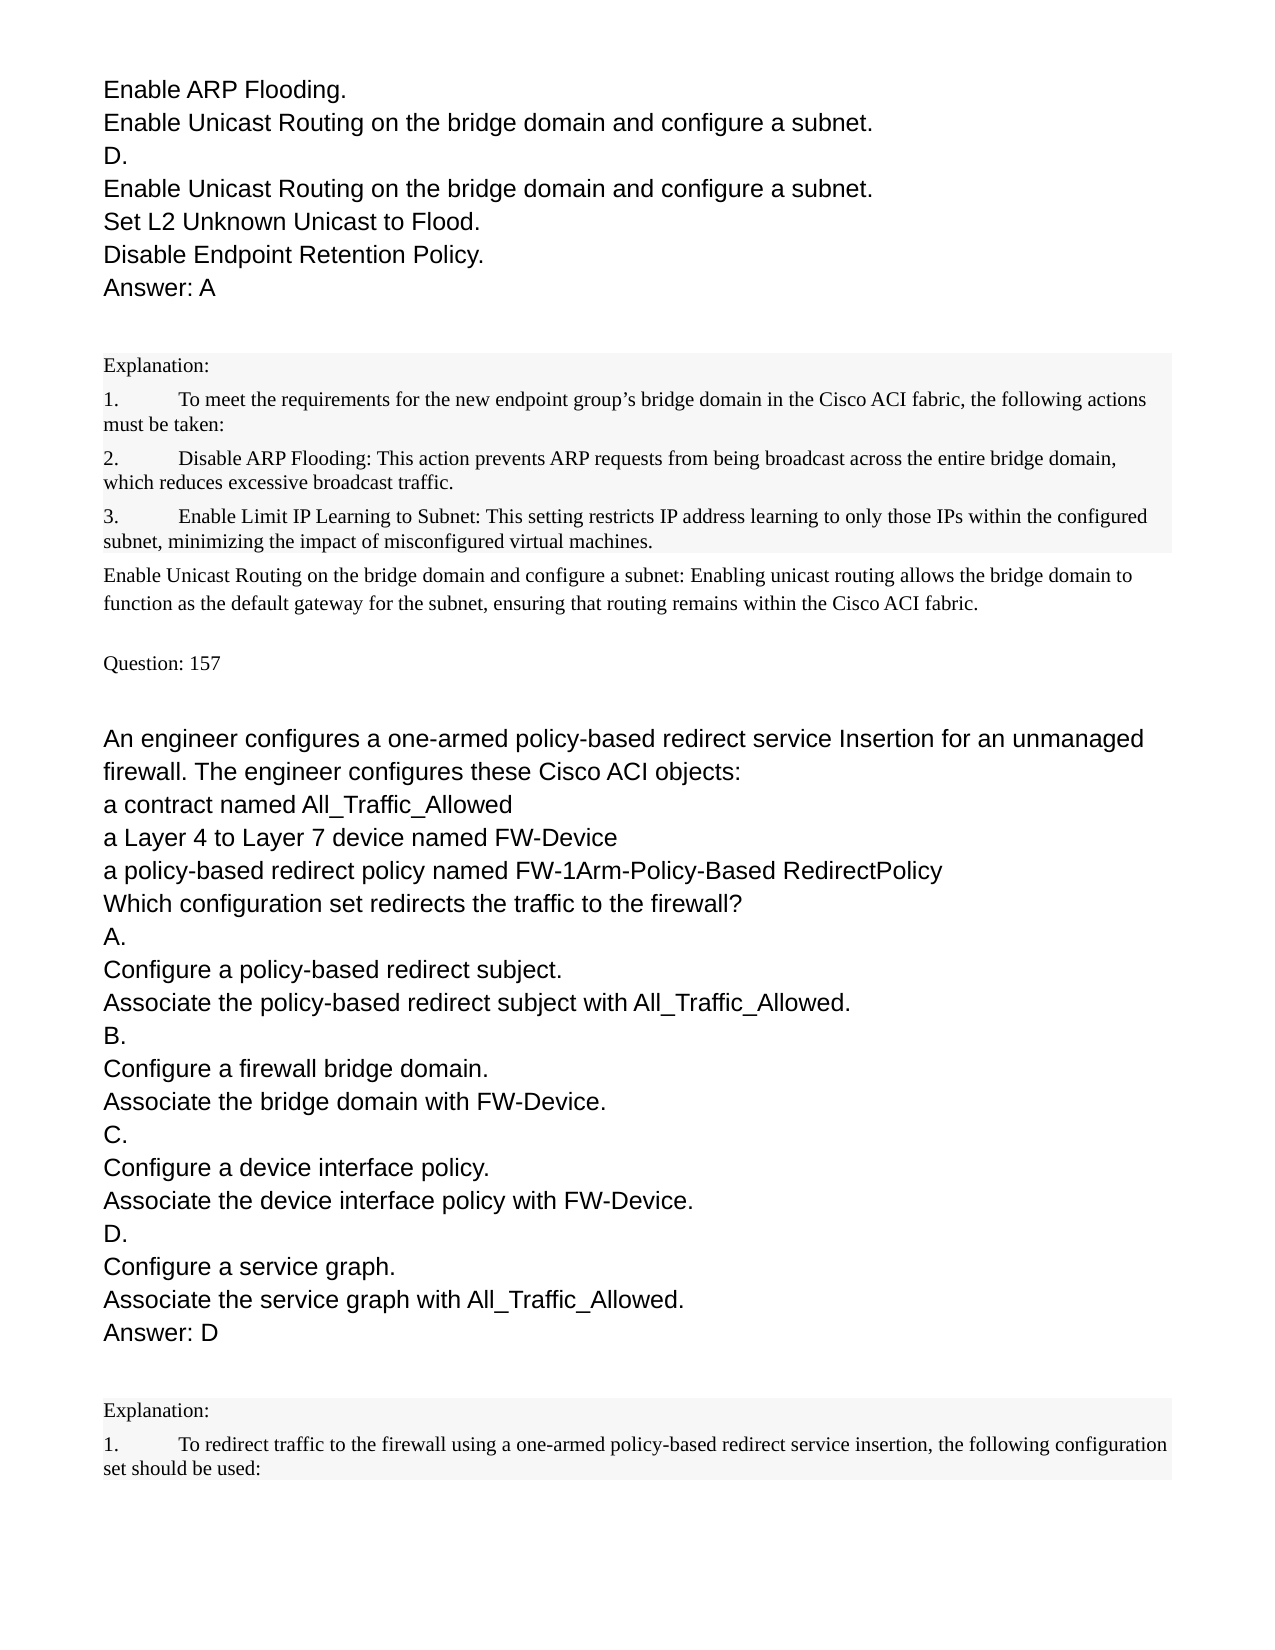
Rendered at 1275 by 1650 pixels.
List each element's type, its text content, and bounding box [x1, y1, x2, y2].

text Answer: A [103, 273, 1172, 302]
text Explanation: [103, 353, 1172, 377]
text Enable Unicast Routing on the bridge domain and configure a subnet: Enabling unicast routing allows the bridge domain to function as the default gateway for the subnet, ensuring that routing remains within the Cisco ACI fabric. [103, 563, 1172, 615]
text Set L2 Unknown Unicast to Flood. [103, 207, 1172, 236]
text Configure a device interface policy. [103, 1153, 1172, 1182]
list To meet the requirements for the new endpoint group’s bridge domain in the Cisco ACI fabric, the following actions must be taken: [103, 387, 1172, 436]
list To redirect traffic to the firewall using a one-armed policy-based redirect service insertion, the following configuration set should be used: [103, 1432, 1172, 1480]
text C. [103, 1120, 1172, 1148]
text Associate the policy-based redirect subject with All_Traffic_Allowed. [103, 988, 1172, 1016]
text Configure a firewall bridge domain. [103, 1054, 1172, 1082]
list Disable ARP Flooding: This action prevents ARP requests from being broadcast across the entire bridge domain, which reduces excessive broadcast traffic. [103, 446, 1172, 494]
text D. [103, 1219, 1172, 1248]
text Configure a policy-based redirect subject. [103, 955, 1172, 983]
text Which configuration set redirects the traffic to the firewall? [103, 889, 1172, 917]
text Enable ARP Flooding. [103, 75, 1172, 104]
text Configure a service graph. [103, 1252, 1172, 1281]
list Enable Limit IP Learning to Subnet: This setting restricts IP address learning to only those IPs within the configured subnet, minimizing the impact of misconfigured virtual machines. [103, 504, 1172, 553]
text Associate the service graph with All_Traffic_Allowed. [103, 1285, 1172, 1314]
text Associate the device interface policy with FW-Device. [103, 1186, 1172, 1214]
text Disable Endpoint Retention Policy. [103, 240, 1172, 269]
text Question: 157 [103, 651, 1172, 675]
text B. [103, 1021, 1172, 1049]
text An engineer configures a one-armed policy-based redirect service Insertion for an unmanaged firewall. The engineer configures these Cisco ACI objects: [103, 723, 1172, 785]
text Associate the bridge domain with FW-Device. [103, 1087, 1172, 1116]
text D. [103, 141, 1172, 170]
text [103, 108, 1172, 137]
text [103, 174, 1172, 203]
text Explanation: [103, 1398, 1172, 1422]
text a Layer 4 to Layer 7 device named FW-Device [103, 823, 1172, 851]
text A. [103, 922, 1172, 950]
text a policy-based redirect policy named FW-1Arm-Policy-Based RedirectPolicy [103, 856, 1172, 884]
text a contract named All_Traffic_Allowed [103, 789, 1172, 818]
text Answer: D [103, 1318, 1172, 1347]
